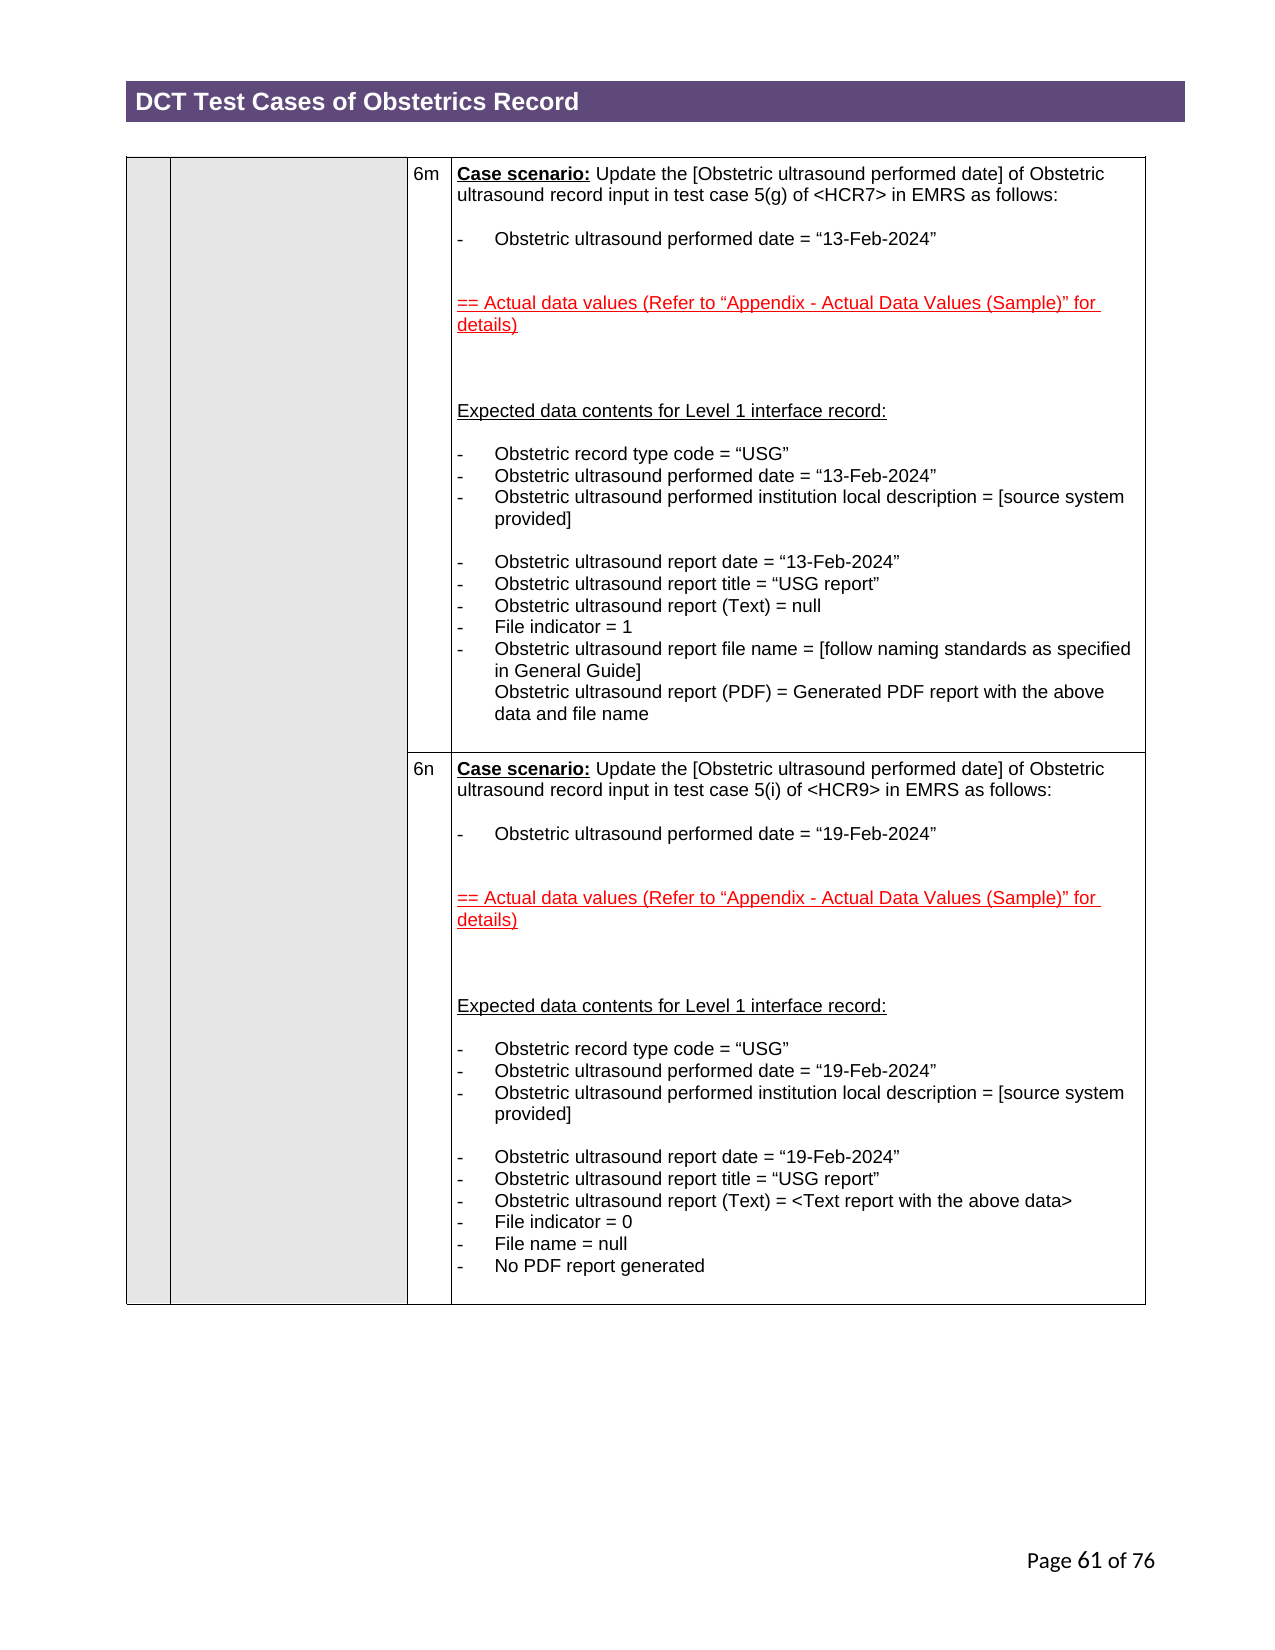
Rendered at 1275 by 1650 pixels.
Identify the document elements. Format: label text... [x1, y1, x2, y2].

table_cell Case scenario: Update the [Obstetric ultrasound performed date] of Obstetric ultrasound record input in test case 5(g) of <HCR7> in EMRS as follows: Obstetric ultrasound performed date = “13-Feb-2024” == Actual data values (Refer to “Appendix - Actual Data Values (Sample)” for details) Expected data contents for Level 1 interface record: Obstetric record type code = “USG” Obstetric ultrasound performed date = “13-Feb-2024” Obstetric ultrasound performed institution local description = [source system provided] Obstetric ultrasound report date = “13-Feb-2024” Obstetric ultrasound report title = “USG report” Obstetric ultrasound report (Text) = null File indicator = 1 Obstetric ultrasound report file name = [follow naming standards as specified in General Guide] Obstetric ultrasound report (PDF) = Generated PDF report with the above data and file name [452, 158, 1145, 751]
table_cell Case scenario: Update the [Obstetric ultrasound performed date] of Obstetric ultrasound record input in test case 5(i) of <HCR9> in EMRS as follows: Obstetric ultrasound performed date = “19-Feb-2024” == Actual data values (Refer to “Appendix - Actual Data Values (Sample)” for details) Expected data contents for Level 1 interface record: Obstetric record type code = “USG” Obstetric ultrasound performed date = “19-Feb-2024” Obstetric ultrasound performed institution local description = [source system provided] Obstetric ultrasound report date = “19-Feb-2024” Obstetric ultrasound report title = “USG report” Obstetric ultrasound report (Text) = <Text report with the above data> File indicator = 0 File name = null No PDF report generated [452, 753, 1145, 1303]
table_cell 6n [408, 753, 451, 1303]
table_cell 6m [408, 158, 451, 751]
